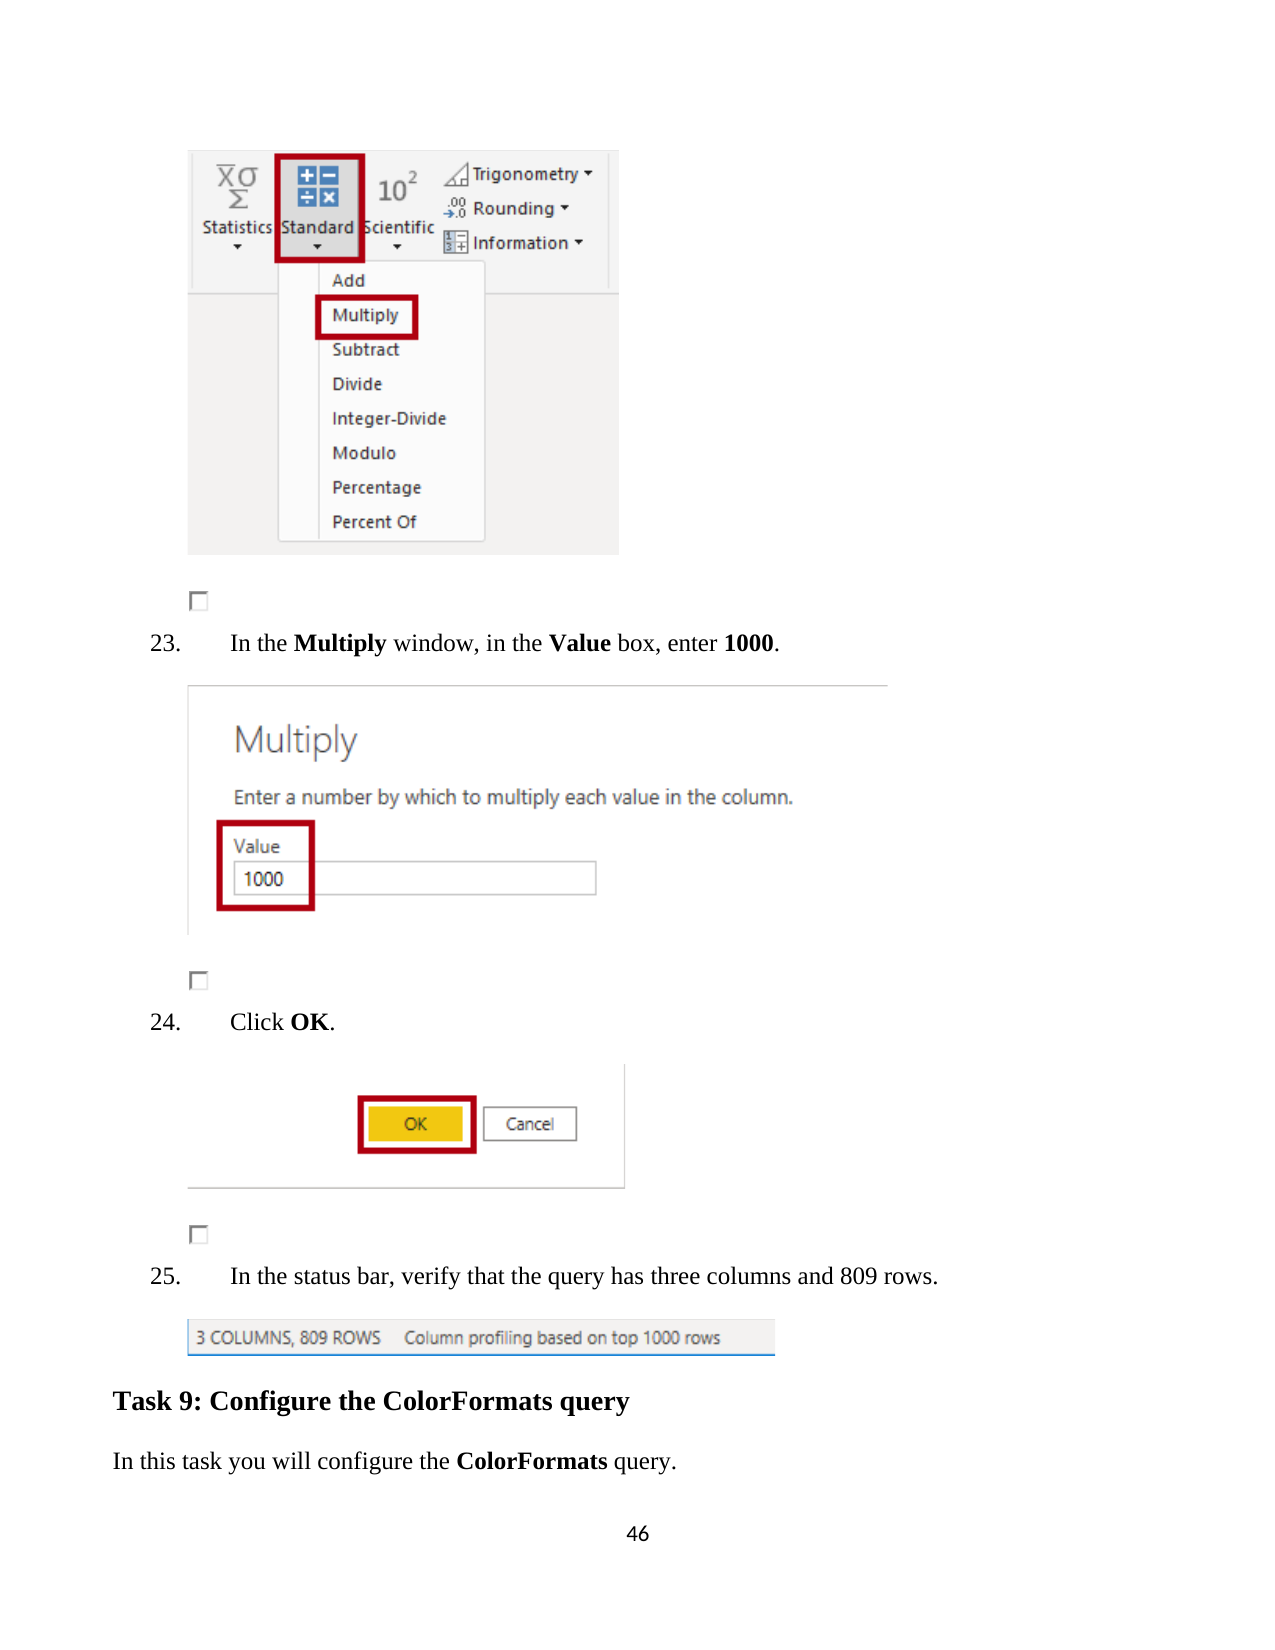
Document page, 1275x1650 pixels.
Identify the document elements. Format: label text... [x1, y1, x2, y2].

picture [187, 685, 888, 935]
picture [187, 1319, 775, 1356]
picture [187, 1064, 625, 1189]
picture [187, 150, 619, 555]
list Click OK. [150, 963, 1162, 1036]
list In the status bar, verify that the query has three columns and 809 rows. [150, 1218, 1162, 1290]
text In this task you will configure the ColorFormats query. [112, 1446, 1162, 1475]
list In the Multiply window, in the Value box, enter 1000. [150, 584, 1162, 656]
text Task 9: Configure the ColorFormats query [112, 1384, 1162, 1417]
